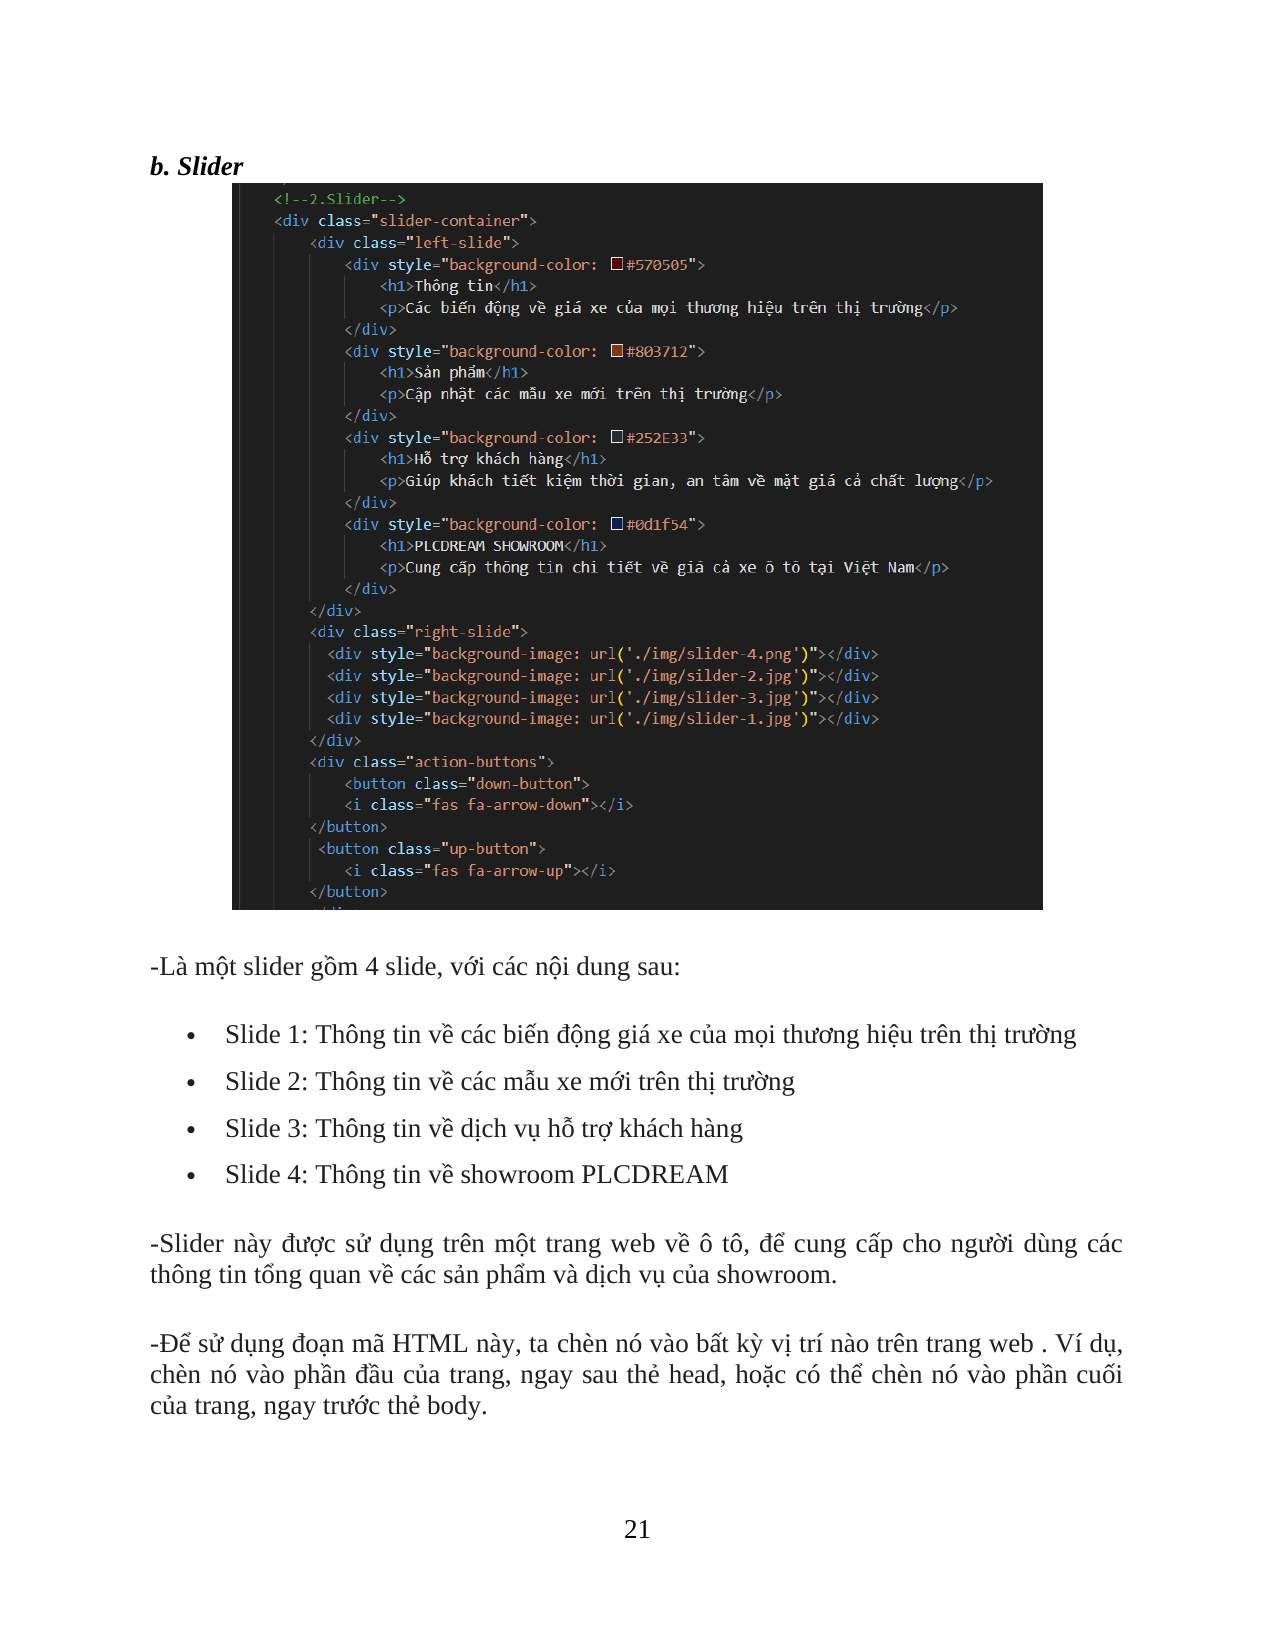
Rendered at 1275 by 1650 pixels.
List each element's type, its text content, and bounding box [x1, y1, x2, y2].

list Slide 1: Thông tin về các biến động giá xe của mọi thương hiệu trên thị trường [187, 1018, 1125, 1049]
list Slide 3: Thông tin về dịch vụ hỗ trợ khách hàng [187, 1112, 1125, 1143]
text -Slider này được sử dụng trên một trang web về ô tô, để cung cấp cho người dùng các thông tin tổng quan về các sản phẩm và dịch vụ của showroom. [150, 1227, 1125, 1289]
list Slide 2: Thông tin về các mẫu xe mới trên thị trường [187, 1065, 1125, 1096]
subtitle b. Slider [150, 150, 1125, 181]
picture [232, 183, 1043, 910]
text -Để sử dụng đoạn mã HTML này, ta chèn nó vào bất kỳ vị trí nào trên trang web . Ví dụ, chèn nó vào phần đầu của trang, ngay sau thẻ head, hoặc có thể chèn nó vào phần cuối của trang, ngay trước thẻ body. [150, 1327, 1125, 1421]
list Slide 4: Thông tin về showroom PLCDREAM [187, 1159, 1125, 1190]
text -Là một slider gồm 4 slide, với các nội dung sau: [150, 950, 1125, 981]
